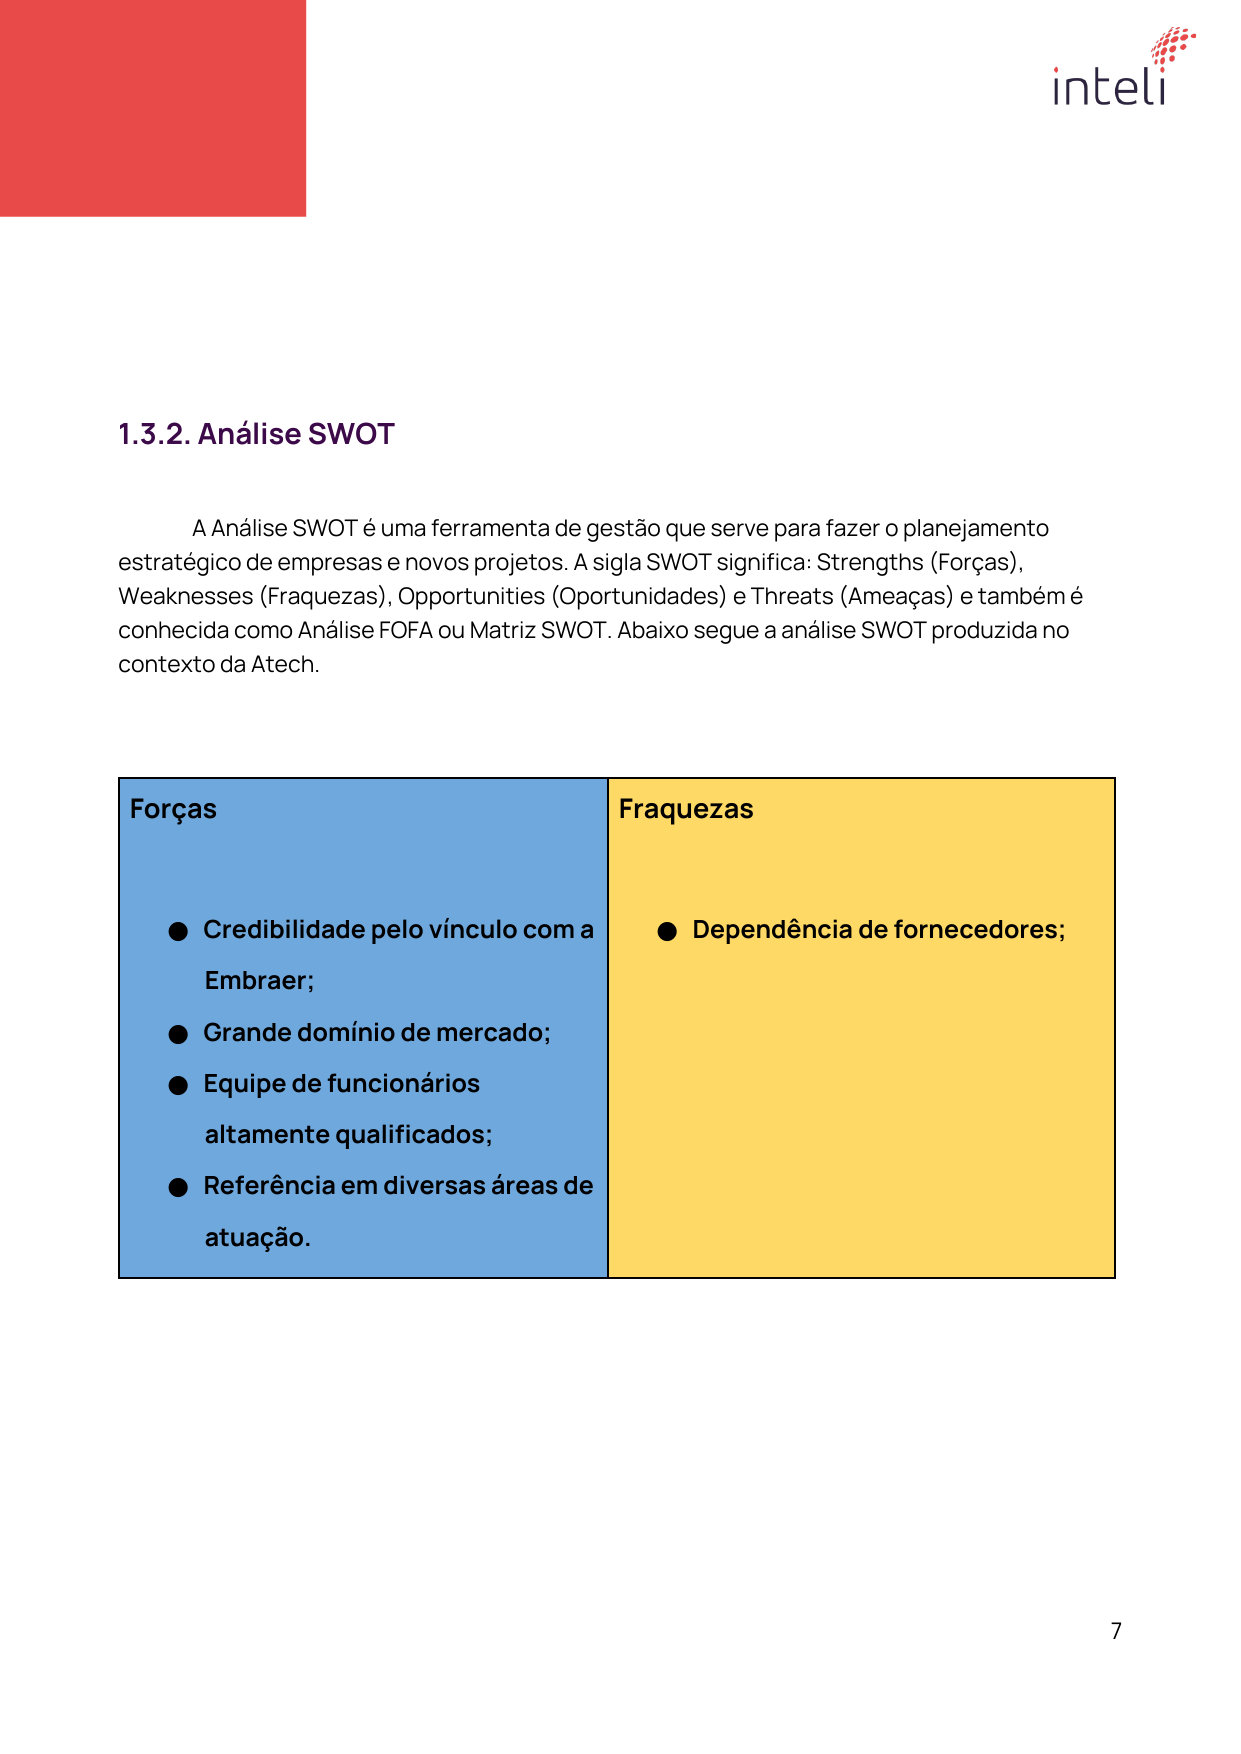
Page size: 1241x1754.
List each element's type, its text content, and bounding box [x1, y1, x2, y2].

table_header Fraquezas Dependência de fornecedores; [609, 779, 1114, 1277]
subtitle 1.3.2. Análise SWOT [118, 414, 1122, 453]
table_header Forças Credibilidade pelo vínculo com a Embraer; Grande domínio de mercado; Equipe de funcionários altamente qualificados; Referência em diversas áreas de atuação. [120, 779, 607, 1277]
picture [1054, 27, 1197, 105]
text A Análise SWOT é uma ferramenta de gestão que serve para fazer o planejamento estratégico de empresas e novos projetos. A sigla SWOT significa: Strengths (Forças), Weaknesses (Fraquezas), Opportunities (Oportunidades) e Threats (Ameaças) e também é conhecida como Análise FOFA ou Matriz SWOT. Abaixo segue a análise SWOT produzida no contexto da Atech. [118, 512, 1122, 679]
picture [0, 0, 307, 217]
